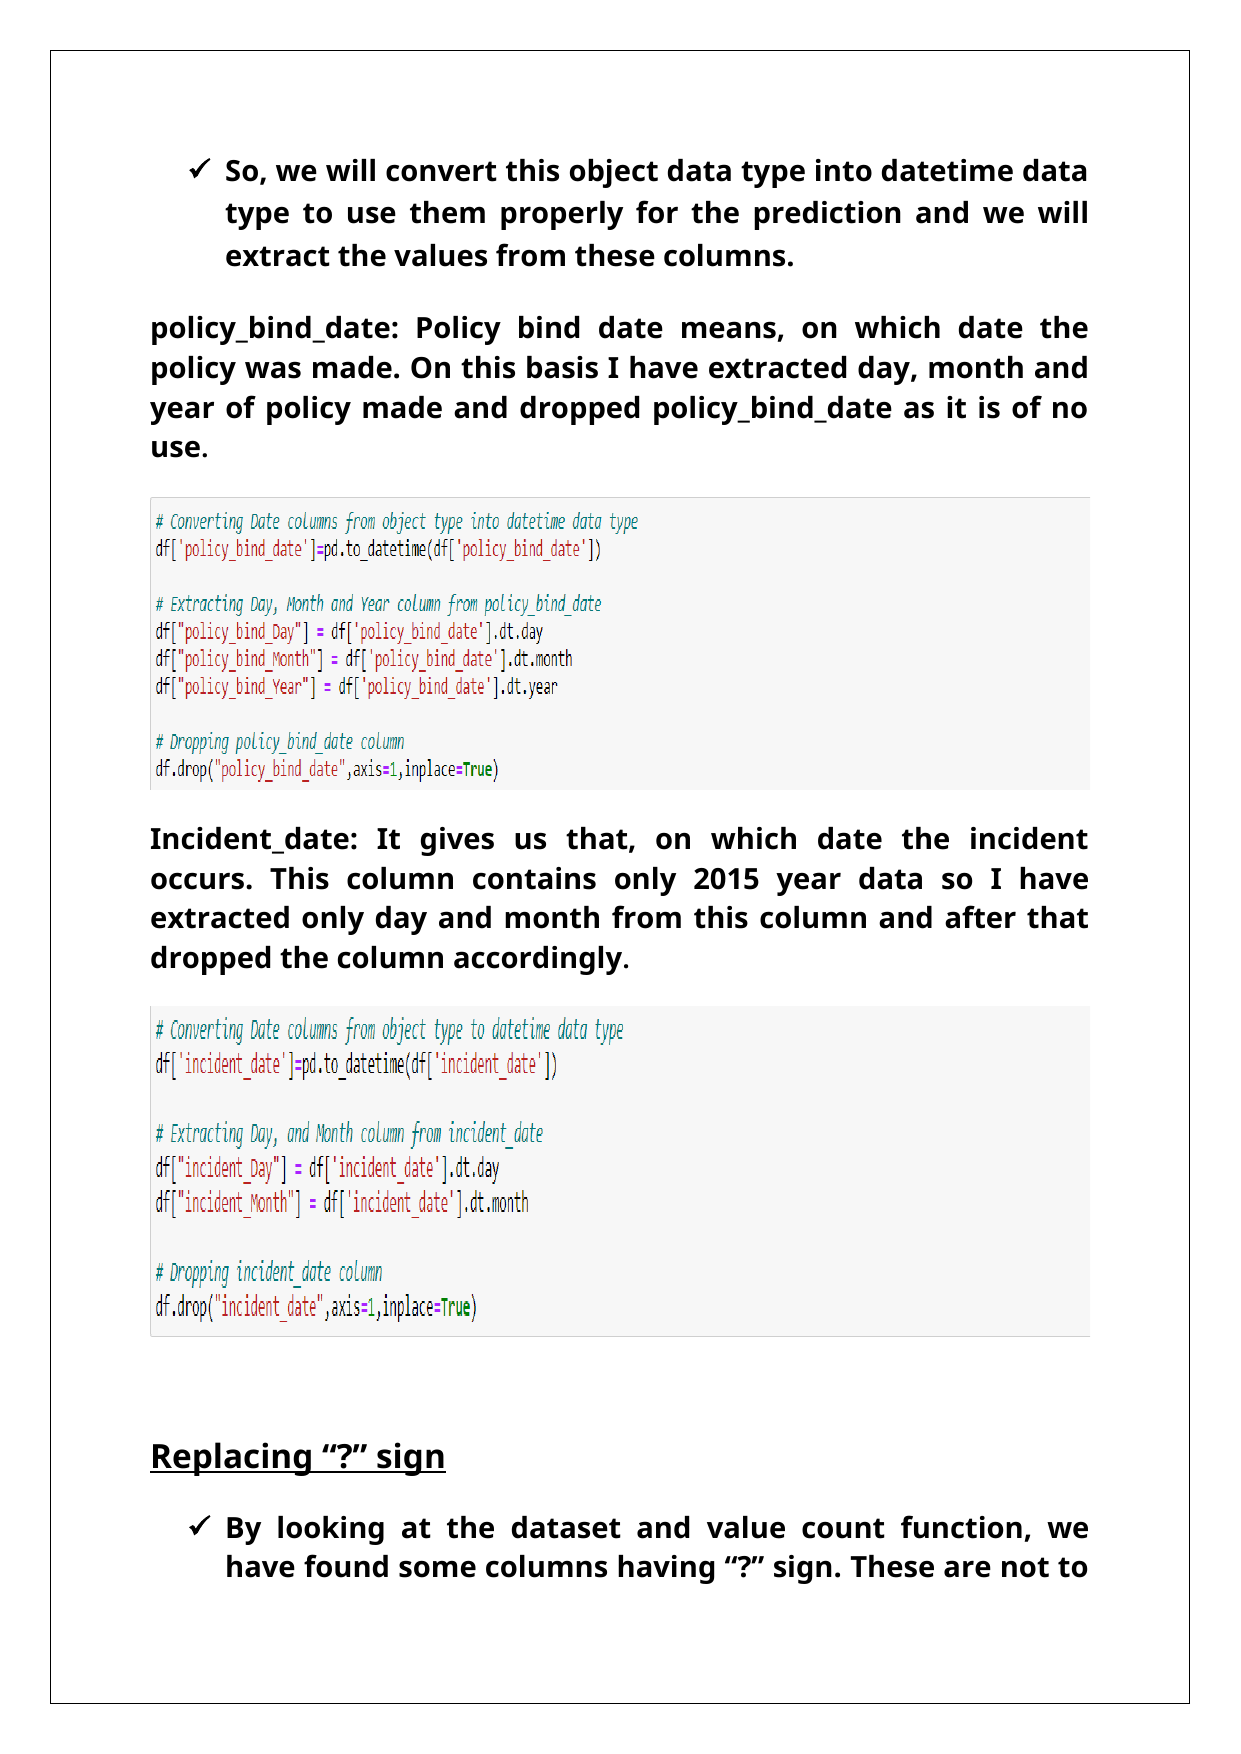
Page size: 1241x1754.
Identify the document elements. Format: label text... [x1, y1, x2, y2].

text Incident_date: It gives us that, on which date the incident occurs. This column contains only 2015 year data so I have extracted only day and month from this column and after that dropped the column accordingly. [150, 818, 1090, 977]
picture [150, 495, 1091, 790]
text Replacing “?” sign [150, 1432, 1090, 1478]
text policy_bind_date: Policy bind date means, on which date the policy was made. On this basis I have extracted day, month and year of policy made and dropped policy_bind_date as it is of no use. [150, 308, 1090, 466]
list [187, 1507, 1090, 1586]
list So, we will convert this object data type into datetime data type to use them properly for the prediction and we will extract the values from these columns. [187, 150, 1090, 275]
picture [150, 1006, 1091, 1341]
